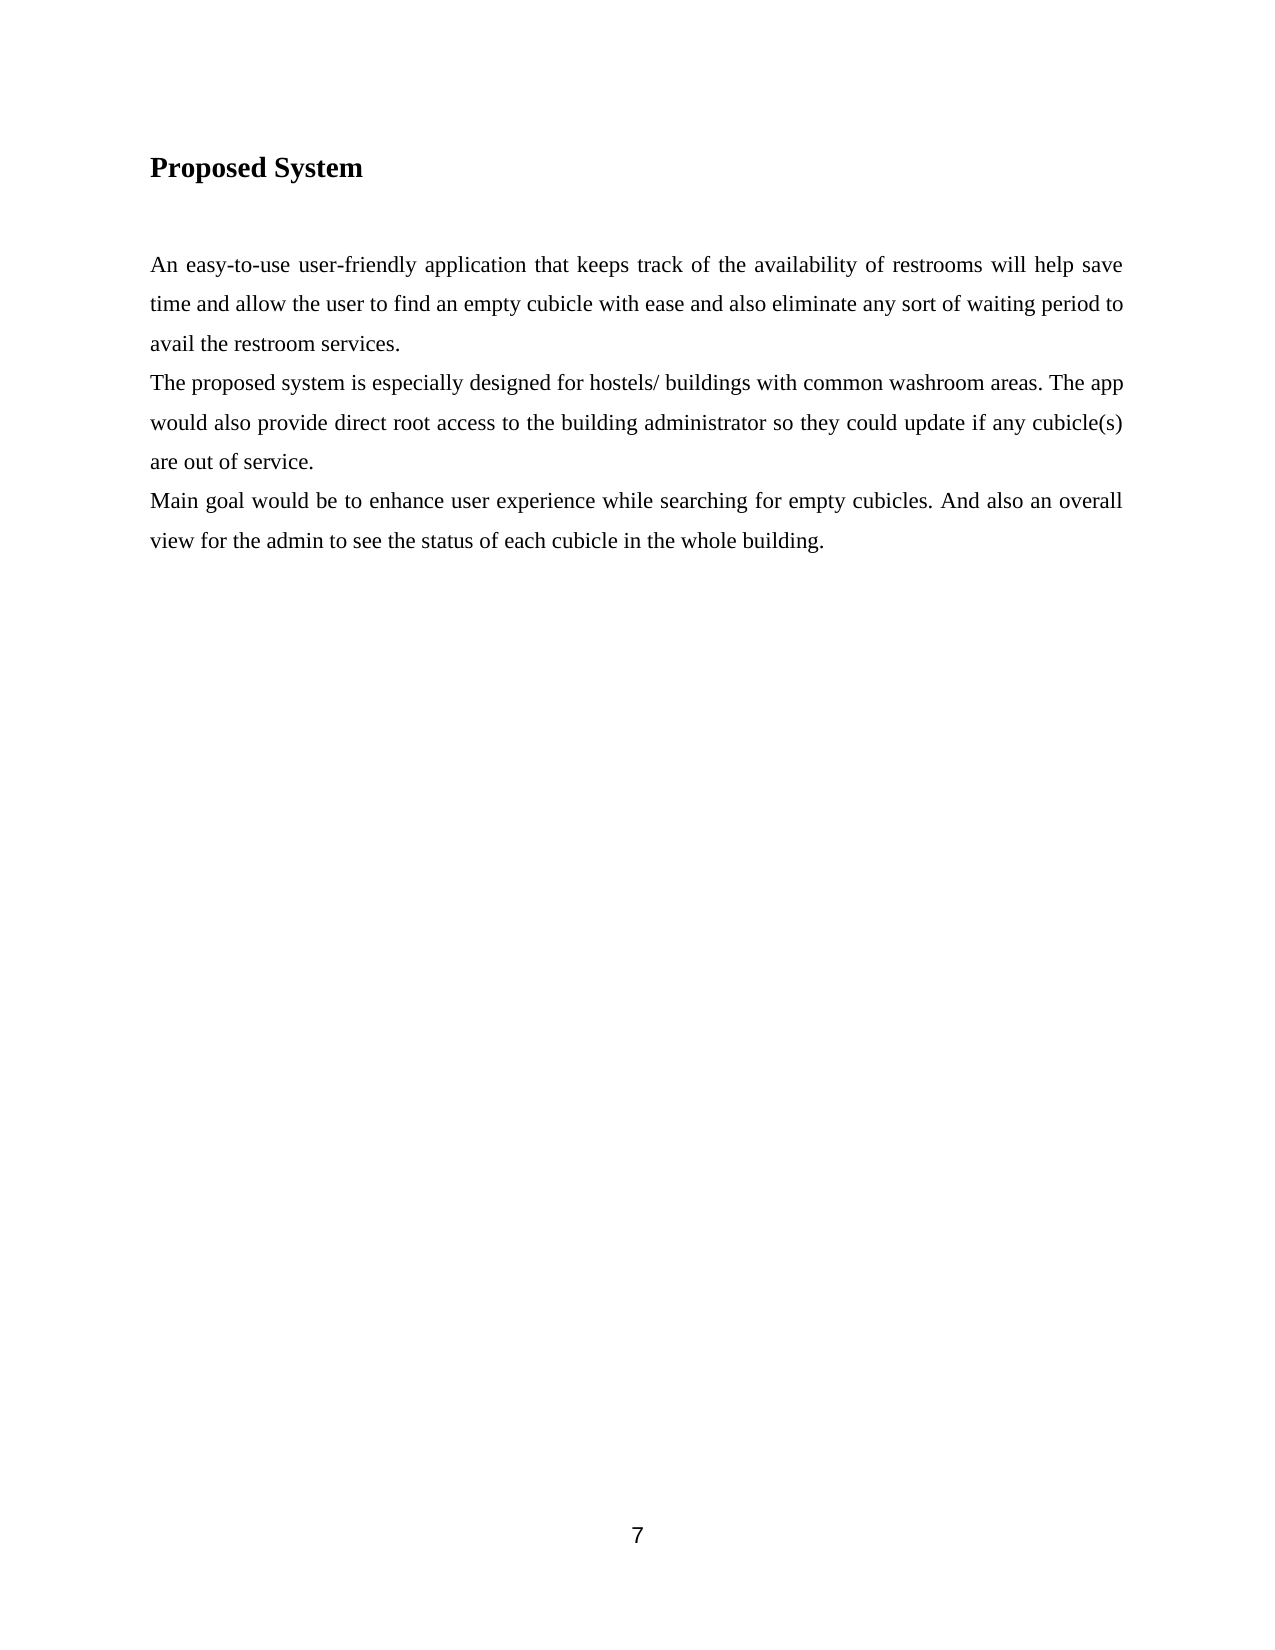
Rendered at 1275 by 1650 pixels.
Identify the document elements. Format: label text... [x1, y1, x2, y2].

text An easy-to-use user-friendly application that keeps track of the availability of restrooms will help save time and allow the user to find an empty cubicle with ease and also eliminate any sort of waiting period to avail the restroom services. [150, 251, 1125, 356]
text Proposed System [150, 150, 1125, 183]
text The proposed system is especially designed for hostels/ buildings with common washroom areas. The app would also provide direct root access to the building administrator so they could update if any cubicle(s) are out of service. [150, 369, 1125, 474]
text Main goal would be to enhance user experience while searching for empty cubicles. And also an overall view for the admin to see the status of each cubicle in the whole building. [150, 487, 1125, 553]
